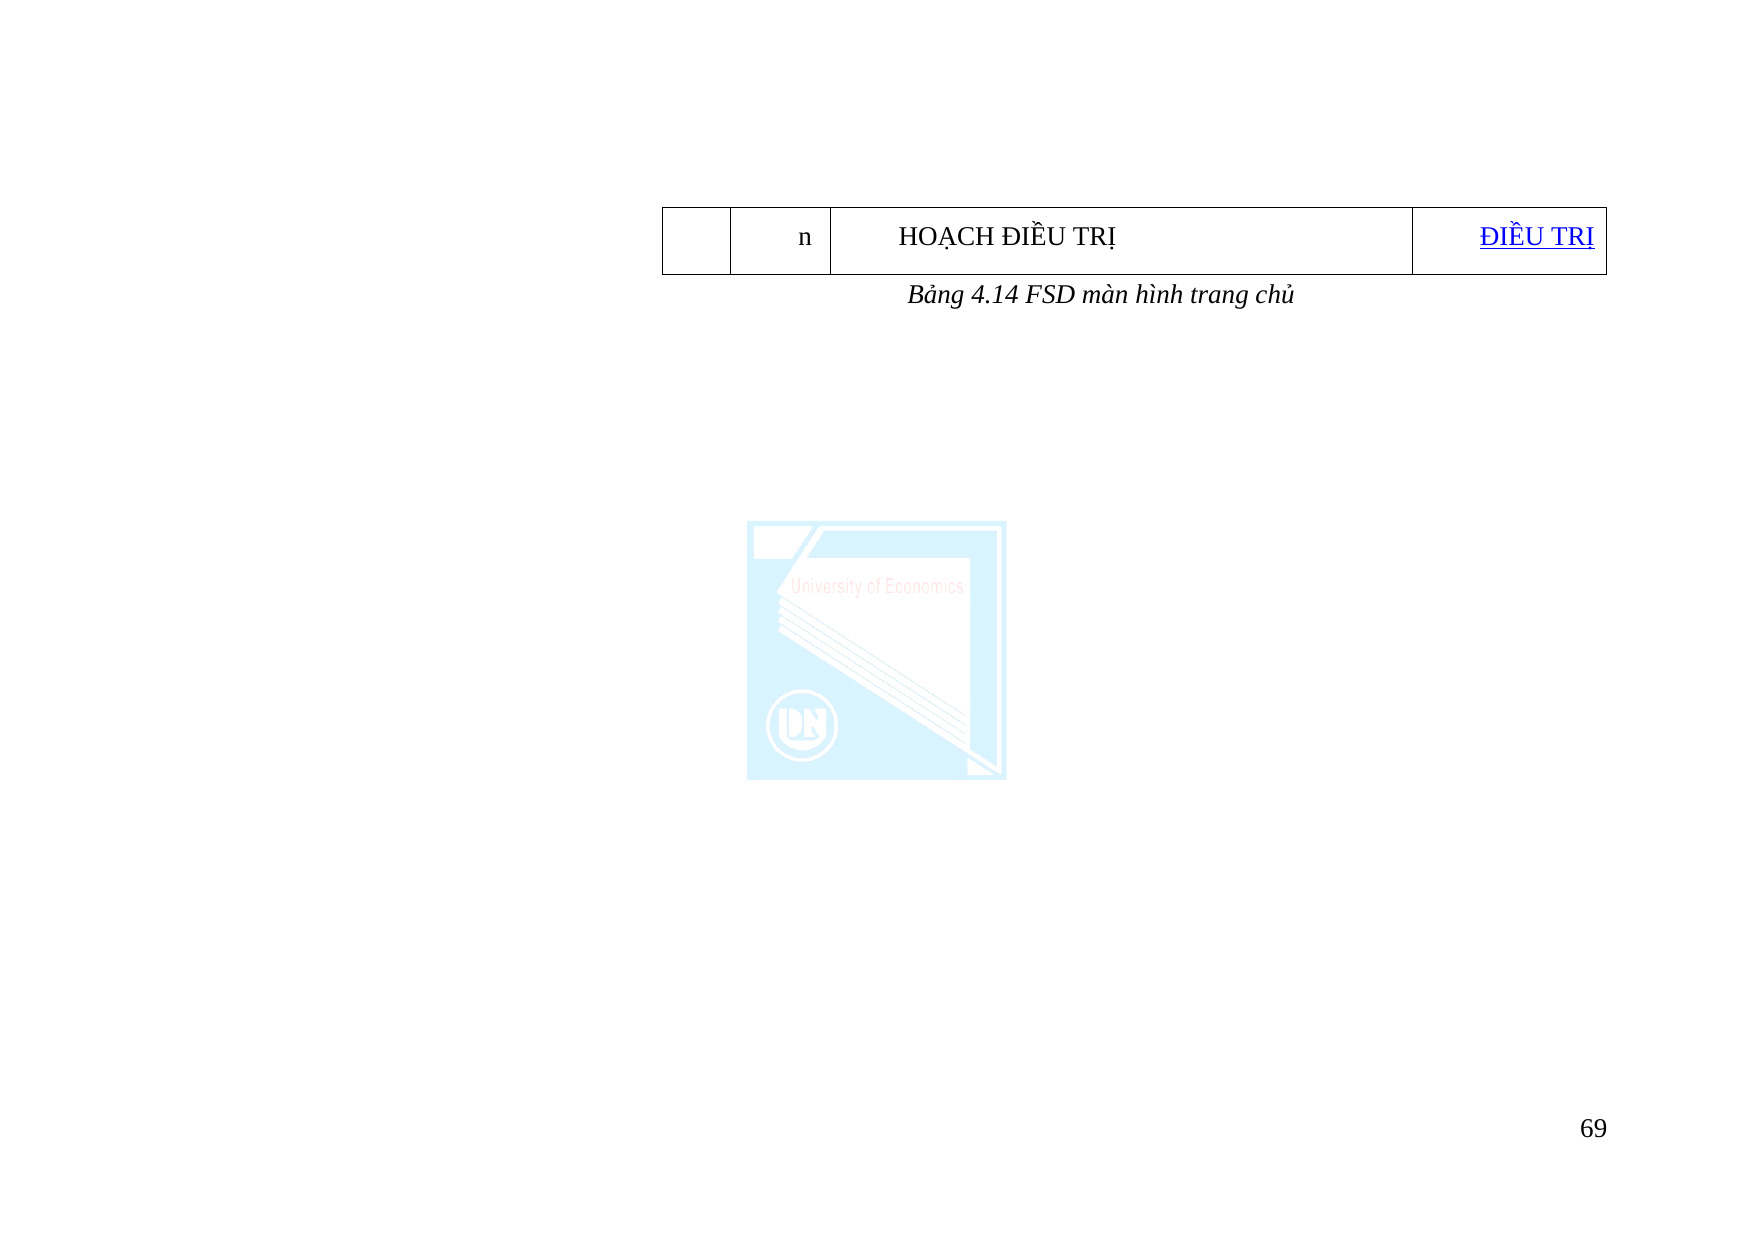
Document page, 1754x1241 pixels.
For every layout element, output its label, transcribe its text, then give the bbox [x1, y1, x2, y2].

table_cell Button [731, 208, 830, 273]
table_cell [1413, 208, 1606, 273]
table_cell 12 [663, 208, 730, 273]
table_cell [831, 208, 1412, 273]
